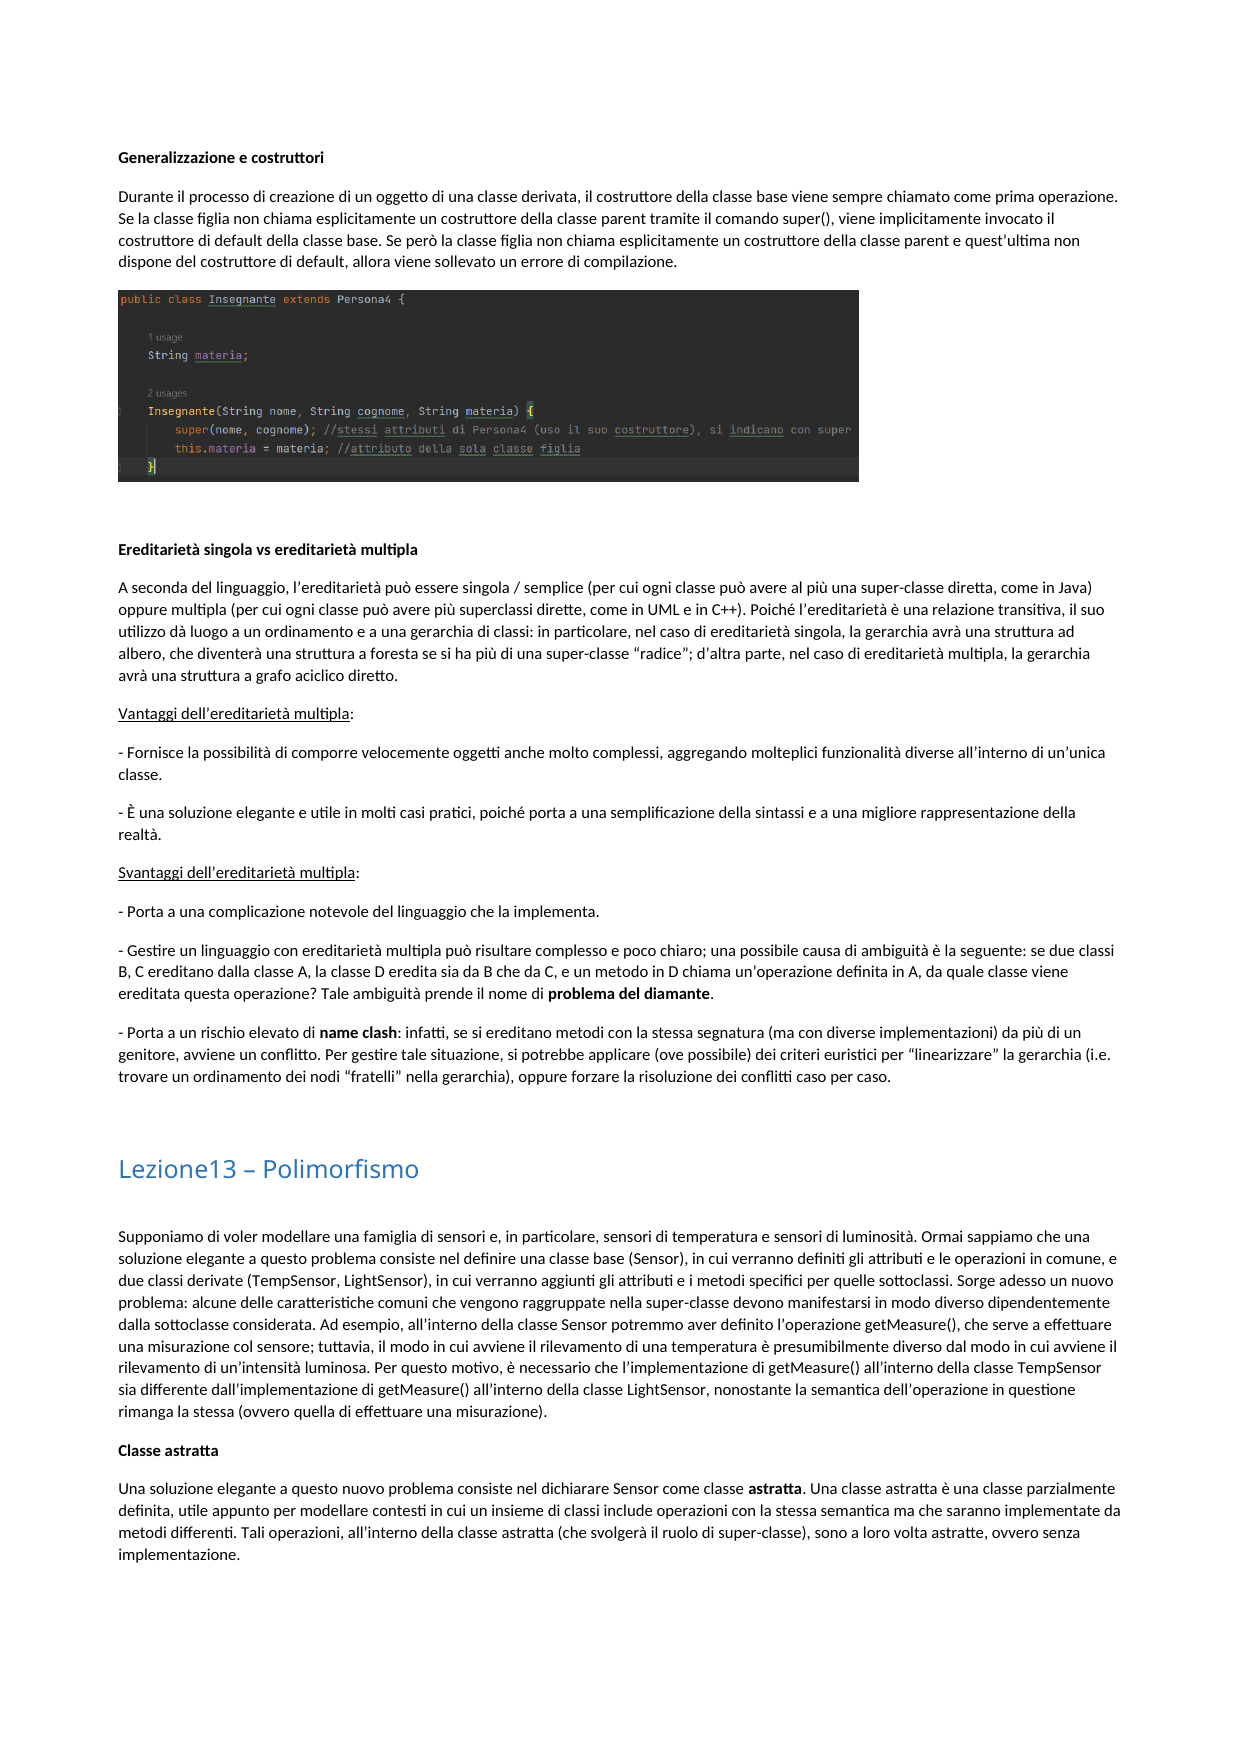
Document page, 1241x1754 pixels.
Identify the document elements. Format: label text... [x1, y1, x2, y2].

text Classe astratta [118, 1440, 1122, 1460]
text Supponiamo di voler modellare una famiglia di sensori e, in particolare, sensori di temperatura e sensori di luminosità. Ormai sappiamo che una soluzione elegante a questo problema consiste nel definire una classe base (Sensor), in cui verranno definiti gli attributi e le operazioni in comune, e due classi derivate (TempSensor, LightSensor), in cui verranno aggiunti gli attributi e i metodi specifici per quelle sottoclassi. Sorge adesso un nuovo problema: alcune delle caratteristiche comuni che vengono raggruppate nella super-classe devono manifestarsi in modo diverso dipendentemente dalla sottoclasse considerata. Ad esempio, all’interno della classe Sensor potremmo aver definito l’operazione getMeasure(), che serve a effettuare una misurazione col sensore; tuttavia, il modo in cui avviene il rilevamento di una temperatura è presumibilmente diverso dal modo in cui avviene il rilevamento di un’intensità luminosa. Per questo motivo, è necessario che l’implementazione di getMeasure() all’interno della classe TempSensor sia differente dall’implementazione di getMeasure() all’interno della classe LightSensor, nonostante la semantica dell’operazione in questione rimanga la stessa (ovvero quella di effettuare una misurazione). [118, 1227, 1122, 1422]
text - Gestire un linguaggio con ereditarietà multipla può risultare complesso e poco chiaro; una possibile causa di ambiguità è la seguente: se due classi B, C ereditano dalla classe A, la classe D eredita sia da B che da C, e un metodo in D chiama un’operazione definita in A, da quale classe viene ereditata questa operazione? Tale ambiguità prende il nome di problema del diamante. [118, 940, 1122, 1004]
picture [118, 290, 859, 482]
text - È una soluzione elegante e utile in molti casi pratici, poiché porta a una semplificazione della sintassi e a una migliore rappresentazione della realtà. [118, 802, 1122, 844]
text Una soluzione elegante a questo nuovo problema consiste nel dichiarare Sensor come classe astratta. Una classe astratta è una classe parzialmente definita, utile appunto per modellare contesti in cui un insieme di classi include operazioni con la stessa semantica ma che saranno implementate da metodi differenti. Tali operazioni, all’interno della classe astratta (che svolgerà il ruolo di super-classe), sono a loro volta astratte, ovvero senza implementazione. [118, 1479, 1122, 1564]
text Durante il processo di creazione di un oggetto di una classe derivata, il costruttore della classe base viene sempre chiamato come prima operazione. Se la classe figlia non chiama esplicitamente un costruttore della classe parent tramite il comando super(), viene implicitamente invocato il costruttore di default della classe base. Se però la classe figlia non chiama esplicitamente un costruttore della classe parent e quest’ultima non dispone del costruttore di default, allora viene sollevato un errore di compilazione. [118, 186, 1122, 272]
text Svantaggi dell’ereditarietà multipla: [118, 863, 1122, 883]
text - Porta a un rischio elevato di name clash: infatti, se si ereditano metodi con la stessa segnatura (ma con diverse implementazioni) da più di un genitore, avviene un conflitto. Per gestire tale situazione, si potrebbe applicare (ove possibile) dei criteri euristici per “linearizzare” la gerarchia (i.e. trovare un ordinamento dei nodi “fratelli” nella gerarchia), oppure forzare la risoluzione dei conflitti caso per caso. [118, 1022, 1122, 1086]
text - Fornisce la possibilità di comporre velocemente oggetti anche molto complessi, aggregando molteplici funzionalità diverse all’interno di un’unica classe. [118, 742, 1122, 784]
text Generalizzazione e costruttori [118, 148, 1122, 168]
text A seconda del linguaggio, l’ereditarietà può essere singola / semplice (per cui ogni classe può avere al più una super-classe diretta, come in Java) oppure multipla (per cui ogni classe può avere più superclassi dirette, come in UML e in C++). Poiché l’ereditarietà è una relazione transitiva, il suo utilizzo dà luogo a un ordinamento e a una gerarchia di classi: in particolare, nel caso di ereditarietà singola, la gerarchia avrà una struttura ad albero, che diventerà una struttura a foresta se si ha più di una super-classe “radice”; d’altra parte, nel caso di ereditarietà multipla, la gerarchia avrà una struttura a grafo aciclico diretto. [118, 577, 1122, 685]
text - Porta a una complicazione notevole del linguaggio che la implementa. [118, 901, 1122, 922]
subtitle Lezione13 – Polimorfismo [118, 1151, 1122, 1185]
text Vantaggi dell’ereditarietà multipla: [118, 703, 1122, 724]
text Ereditarietà singola vs ereditarietà multipla [118, 539, 1122, 559]
